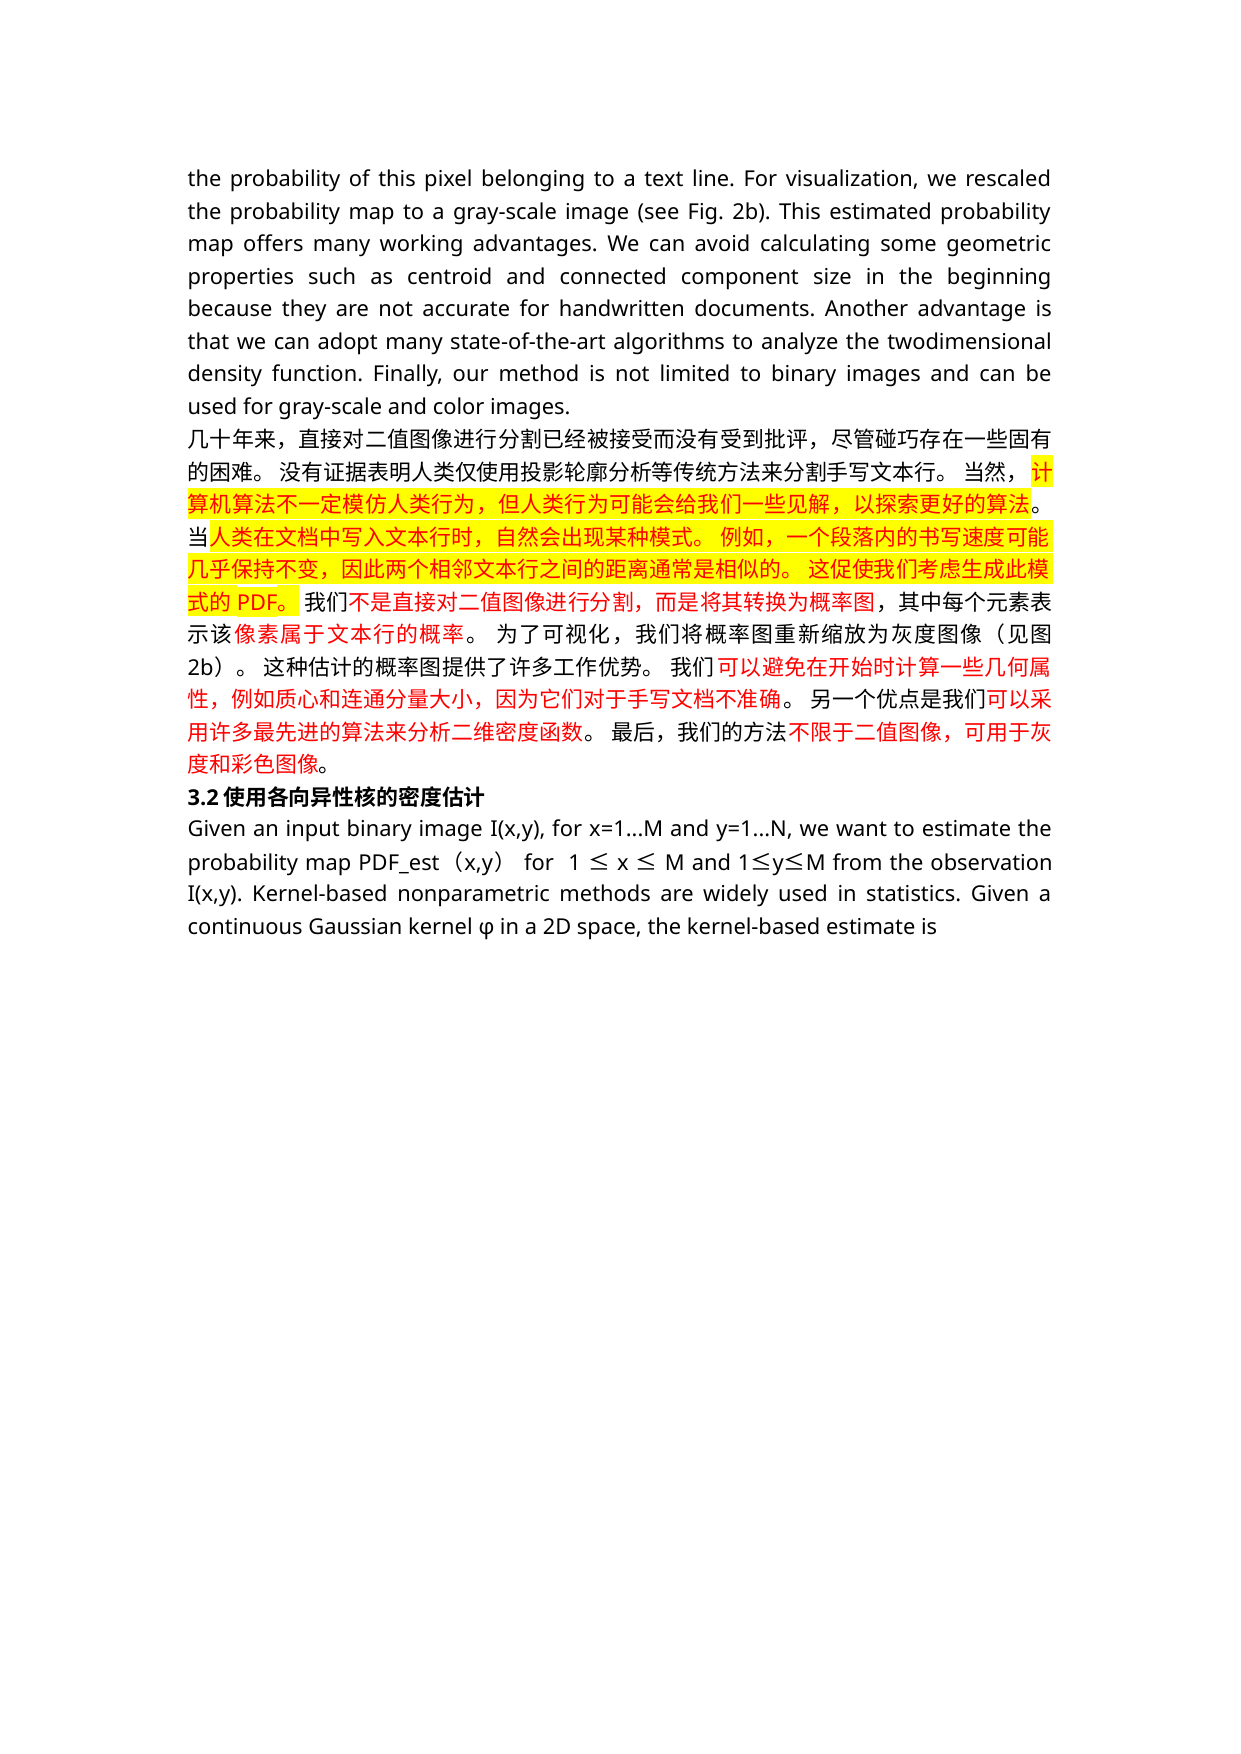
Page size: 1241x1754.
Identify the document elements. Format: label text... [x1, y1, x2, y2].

text 3.2使用各向异性核的密度估计 [187, 779, 1053, 812]
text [187, 162, 1053, 422]
text 几十年来，直接对二值图像进行分割已经被接受而没有受到批评，尽管碰巧存在一些固有的困难。 没有证据表明人类仅使用投影轮廓分析等传统方法来分割手写文本行。 当然，计算机算法不一定模仿人类行为，但人类行为可能会给我们一些见解，以探索更好的算法。 当人类在文档中写入文本行时，自然会出现某种模式。 例如，一个段落内的书写速度可能几乎保持不变，因此两个相邻文本行之间的距离通常是相似的。 这促使我们考虑生成此模式的 PDF。 我们不是直接对二值图像进行分割，而是将其转换为概率图，其中每个元素表示该像素属于文本行的概率。 为了可视化，我们将概率图重新缩放为灰度图像（见图 2b）。 这种估计的概率图提供了许多工作优势。 我们可以避免在开始时计算一些几何属性，例如质心和连通分量大小，因为它们对于手写文档不准确。 另一个优点是我们可以采用许多最先进的算法来分析二维密度函数。 最后，我们的方法不限于二值图像，可用于灰度和彩色图像。 [187, 422, 1053, 779]
text Given an input binary image I(x,y), for x=1...M and y=1...N, we want to estimate the probability map PDF_est（x,y） for 1 ≤ x ≤ M and 1≤y≤M from the observation I(x,y). Kernel-based nonparametric methods are widely used in statistics. Given a continuous Gaussian kernel φ in a 2D space, the kernel-based estimate is [187, 812, 1053, 942]
